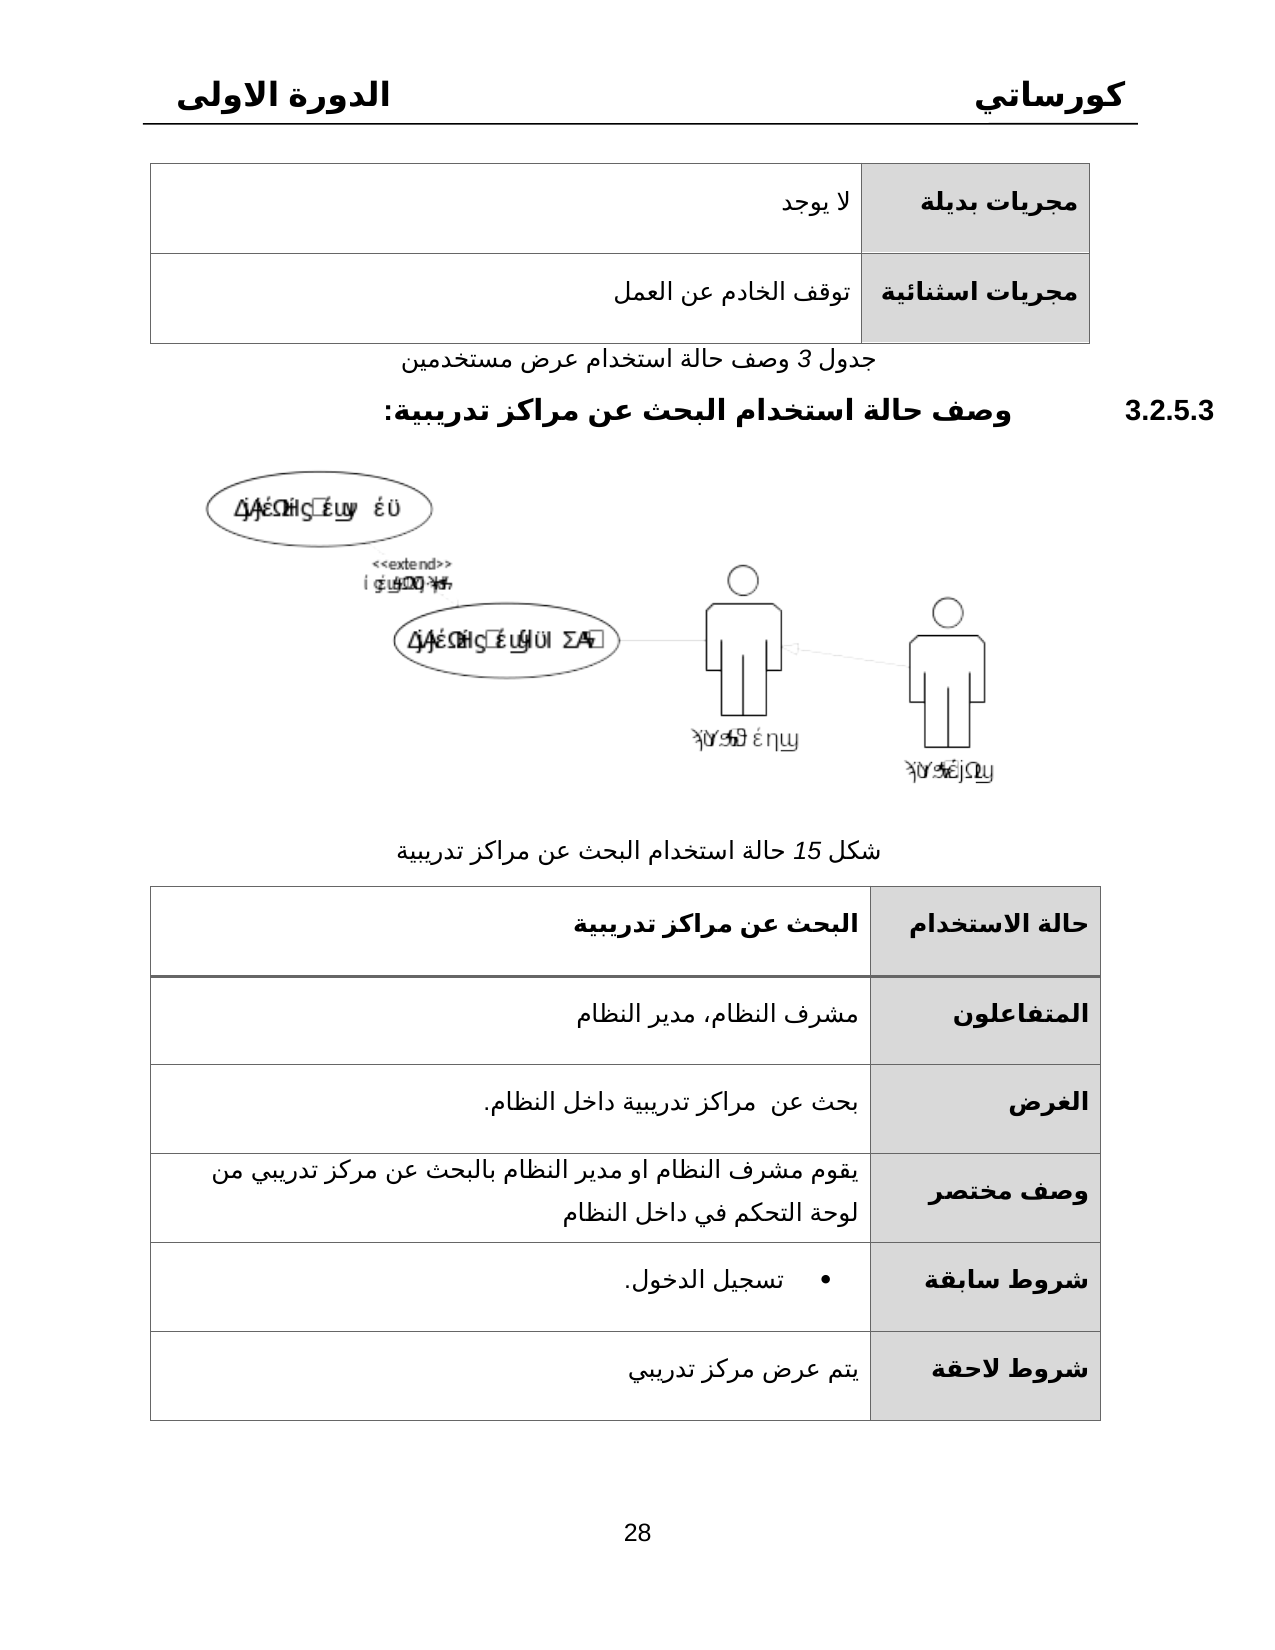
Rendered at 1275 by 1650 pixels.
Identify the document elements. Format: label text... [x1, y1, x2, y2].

table_cell يتم عرض مركز تدريبي [151, 1332, 870, 1420]
table_cell مجريات اسثنائية [862, 254, 1089, 342]
table_cell شروط لاحقة [871, 1332, 1100, 1420]
table_header حالة الاستخدام [871, 887, 1100, 975]
table_cell المتفاعلون [871, 978, 1100, 1064]
table_cell يقوم مشرف النظام او مدير النظام بالبحث عن مركز تدريبي من لوحة التحكم في داخل النظام [151, 1154, 870, 1242]
table_cell لا يوجد [151, 164, 861, 252]
text شكل 15 حالة استخدام البحث عن مراكز تدريبية [150, 836, 1125, 865]
table_cell مجريات بديلة [862, 164, 1089, 252]
subtitle وصف حالة استخدام البحث عن مراكز تدريبية: [150, 393, 1125, 427]
table_cell الغرض [871, 1065, 1100, 1153]
text جدول 3 وصف حالة استخدام عرض مستخدمين [150, 343, 1125, 372]
table_cell مشرف النظام، مدير النظام [151, 978, 870, 1064]
table_cell بحث عن مراكز تدريبية داخل النظام. [151, 1065, 870, 1153]
table_cell شروط سابقة [871, 1243, 1100, 1331]
table_cell تسجيل الدخول. [151, 1243, 870, 1331]
table_header البحث عن مراكز تدريبية [151, 887, 870, 975]
table_cell توقف الخادم عن العمل [151, 254, 861, 342]
table_cell وصف مختصر [871, 1154, 1100, 1242]
